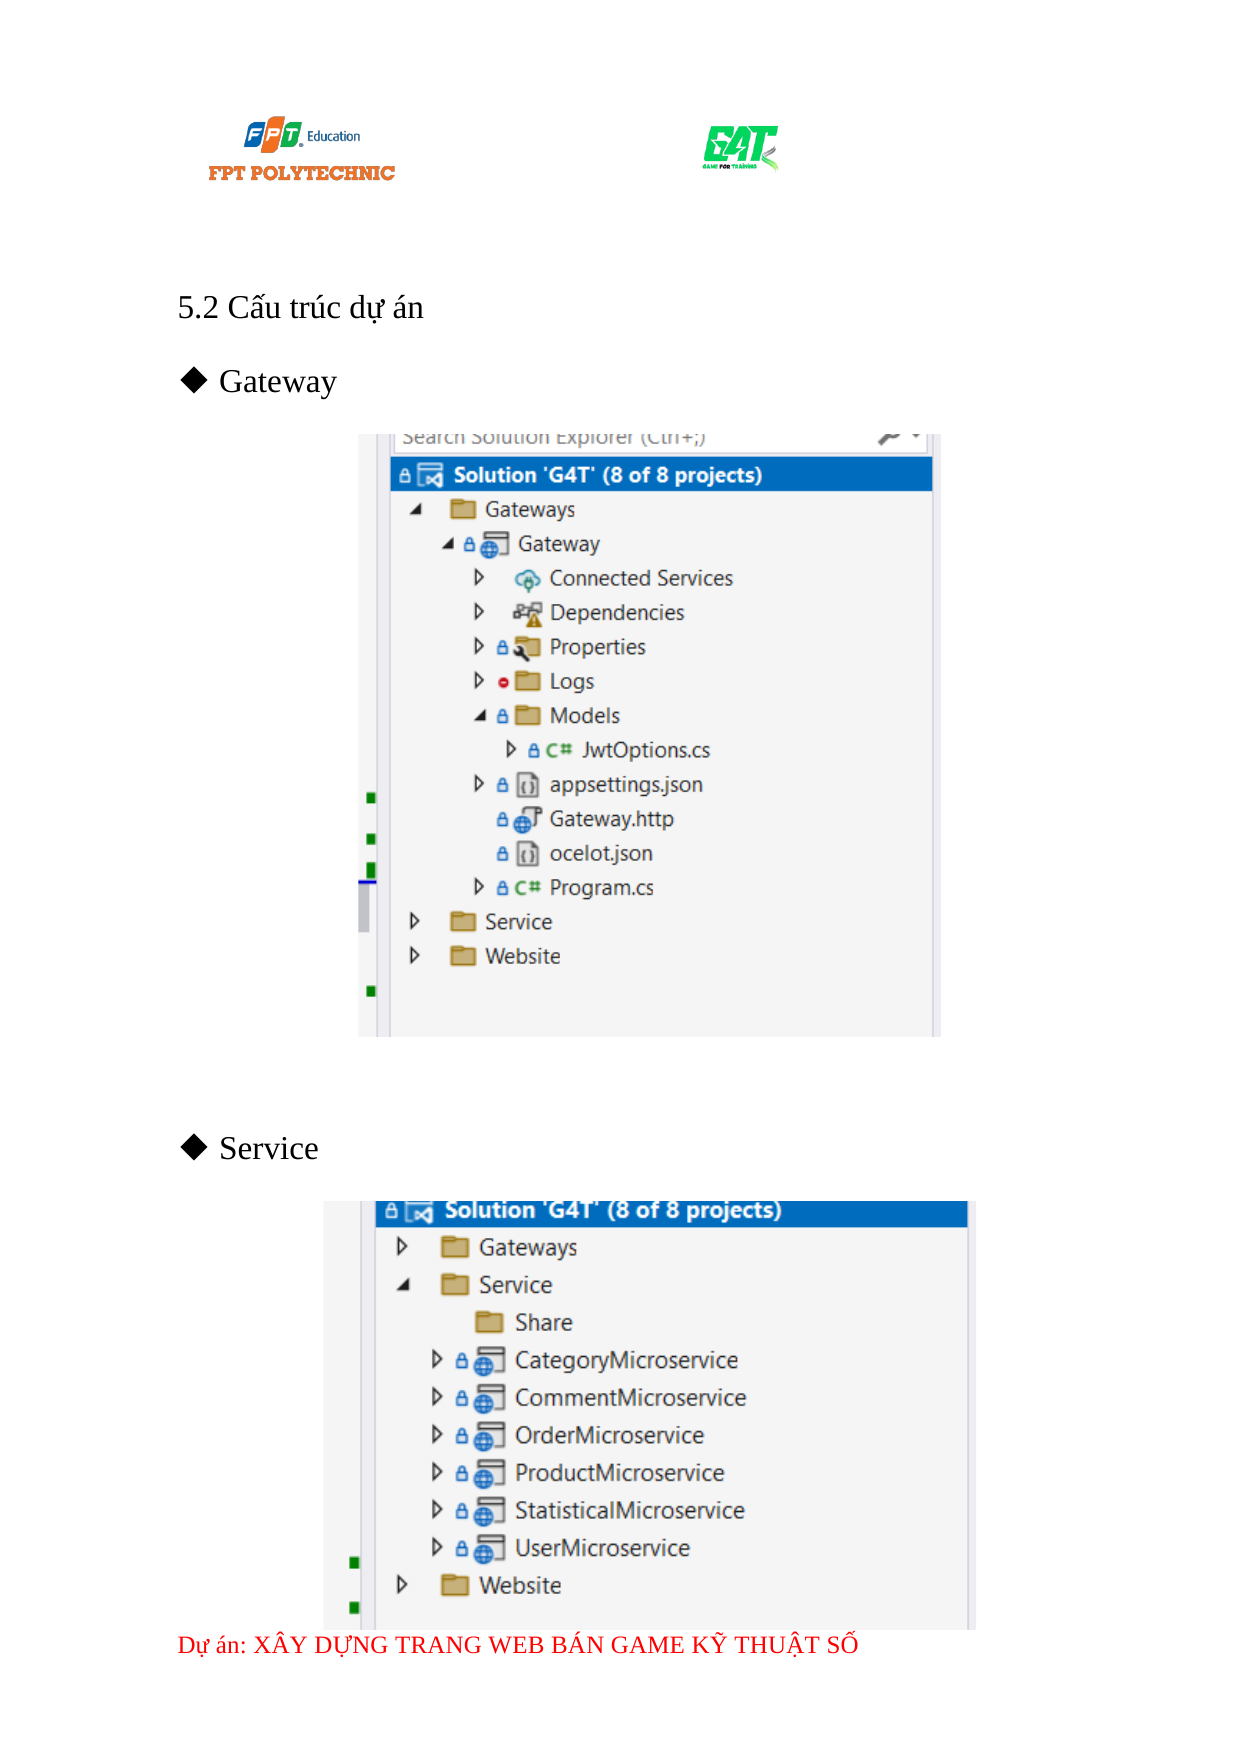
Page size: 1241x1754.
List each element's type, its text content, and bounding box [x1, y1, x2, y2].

picture [323, 1201, 977, 1630]
picture [700, 104, 782, 186]
picture [202, 110, 401, 186]
text Service [177, 1128, 1122, 1166]
text Gateway [177, 361, 1122, 399]
text 5.2 Cấu trúc dự án [177, 288, 1122, 326]
picture [358, 434, 941, 1037]
